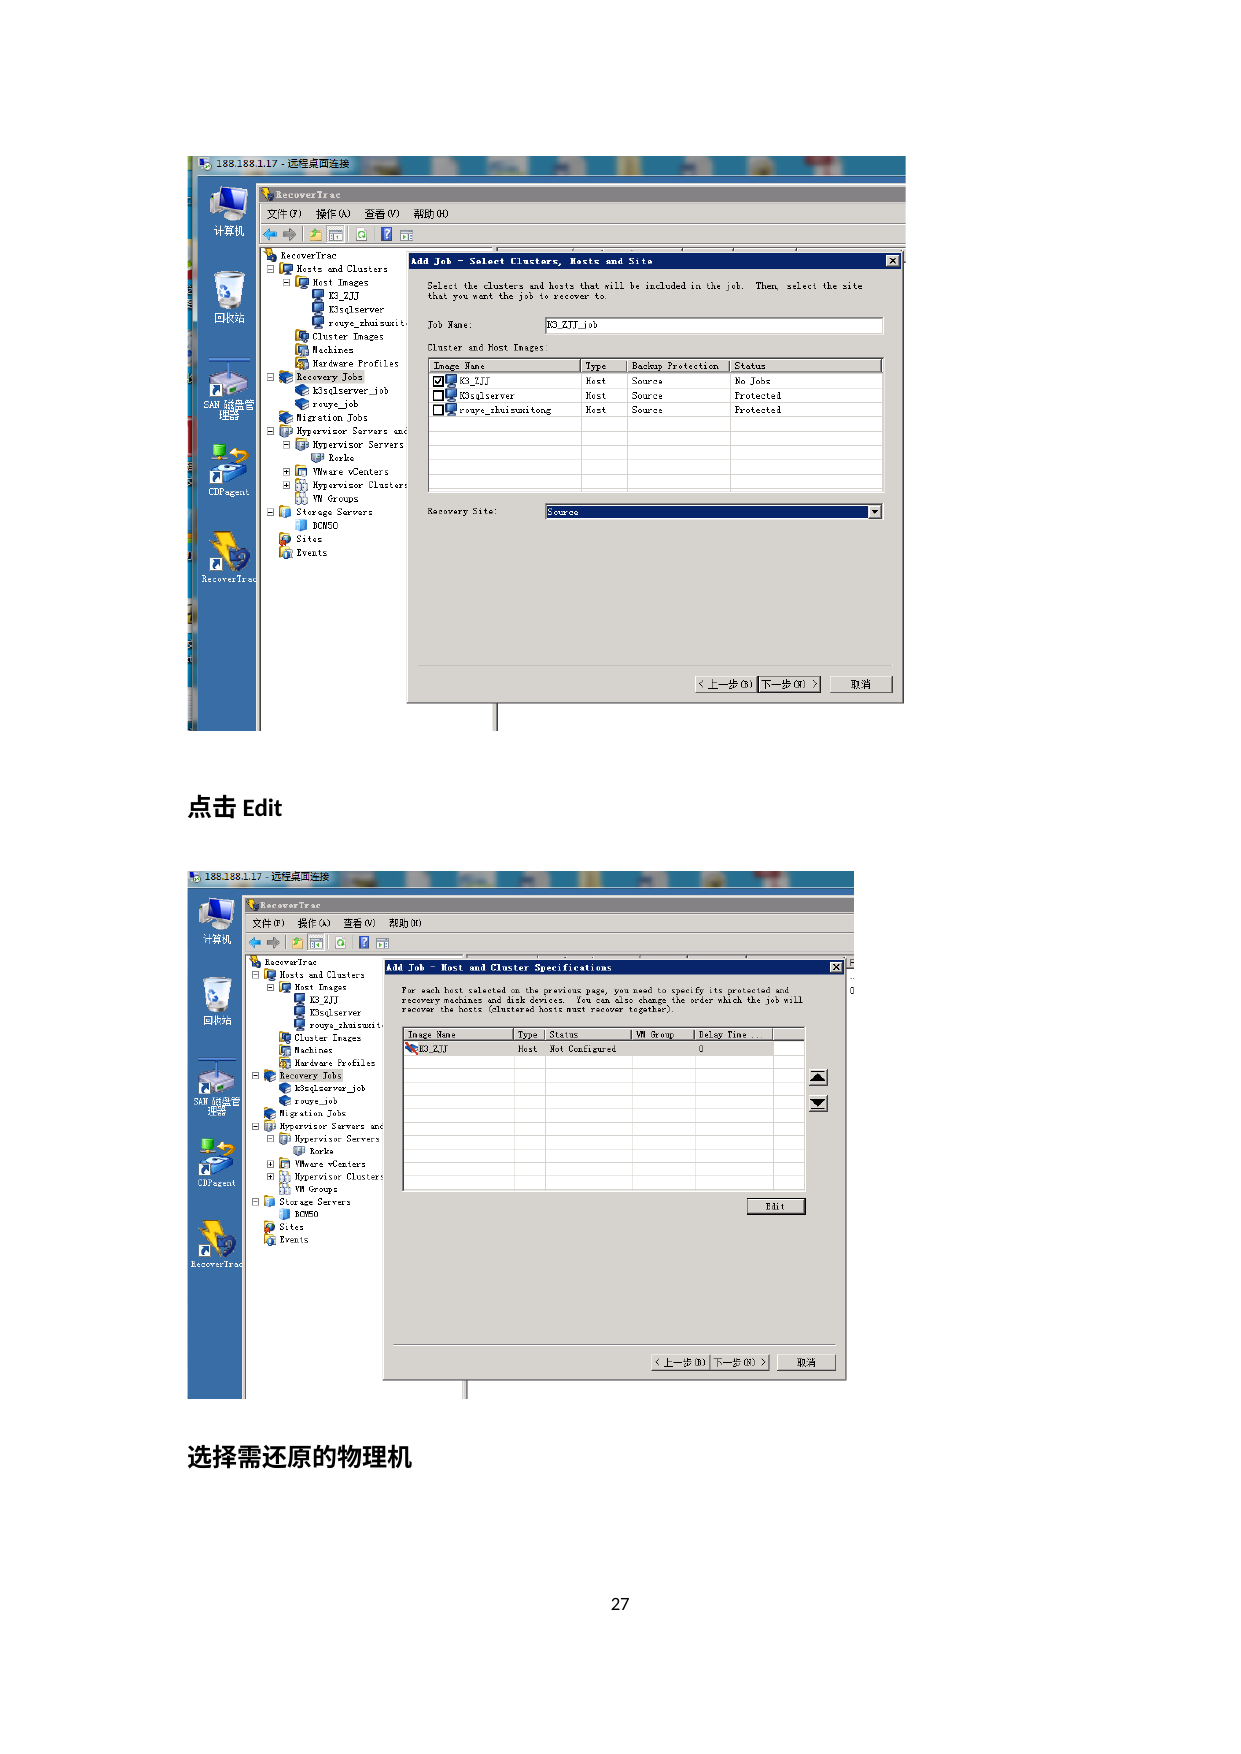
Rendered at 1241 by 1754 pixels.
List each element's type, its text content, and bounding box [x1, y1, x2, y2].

text 选择需还原的物理机 [187, 1423, 1053, 1488]
picture [187, 871, 854, 1399]
text 点击Edit [187, 773, 1053, 838]
picture [187, 156, 906, 731]
